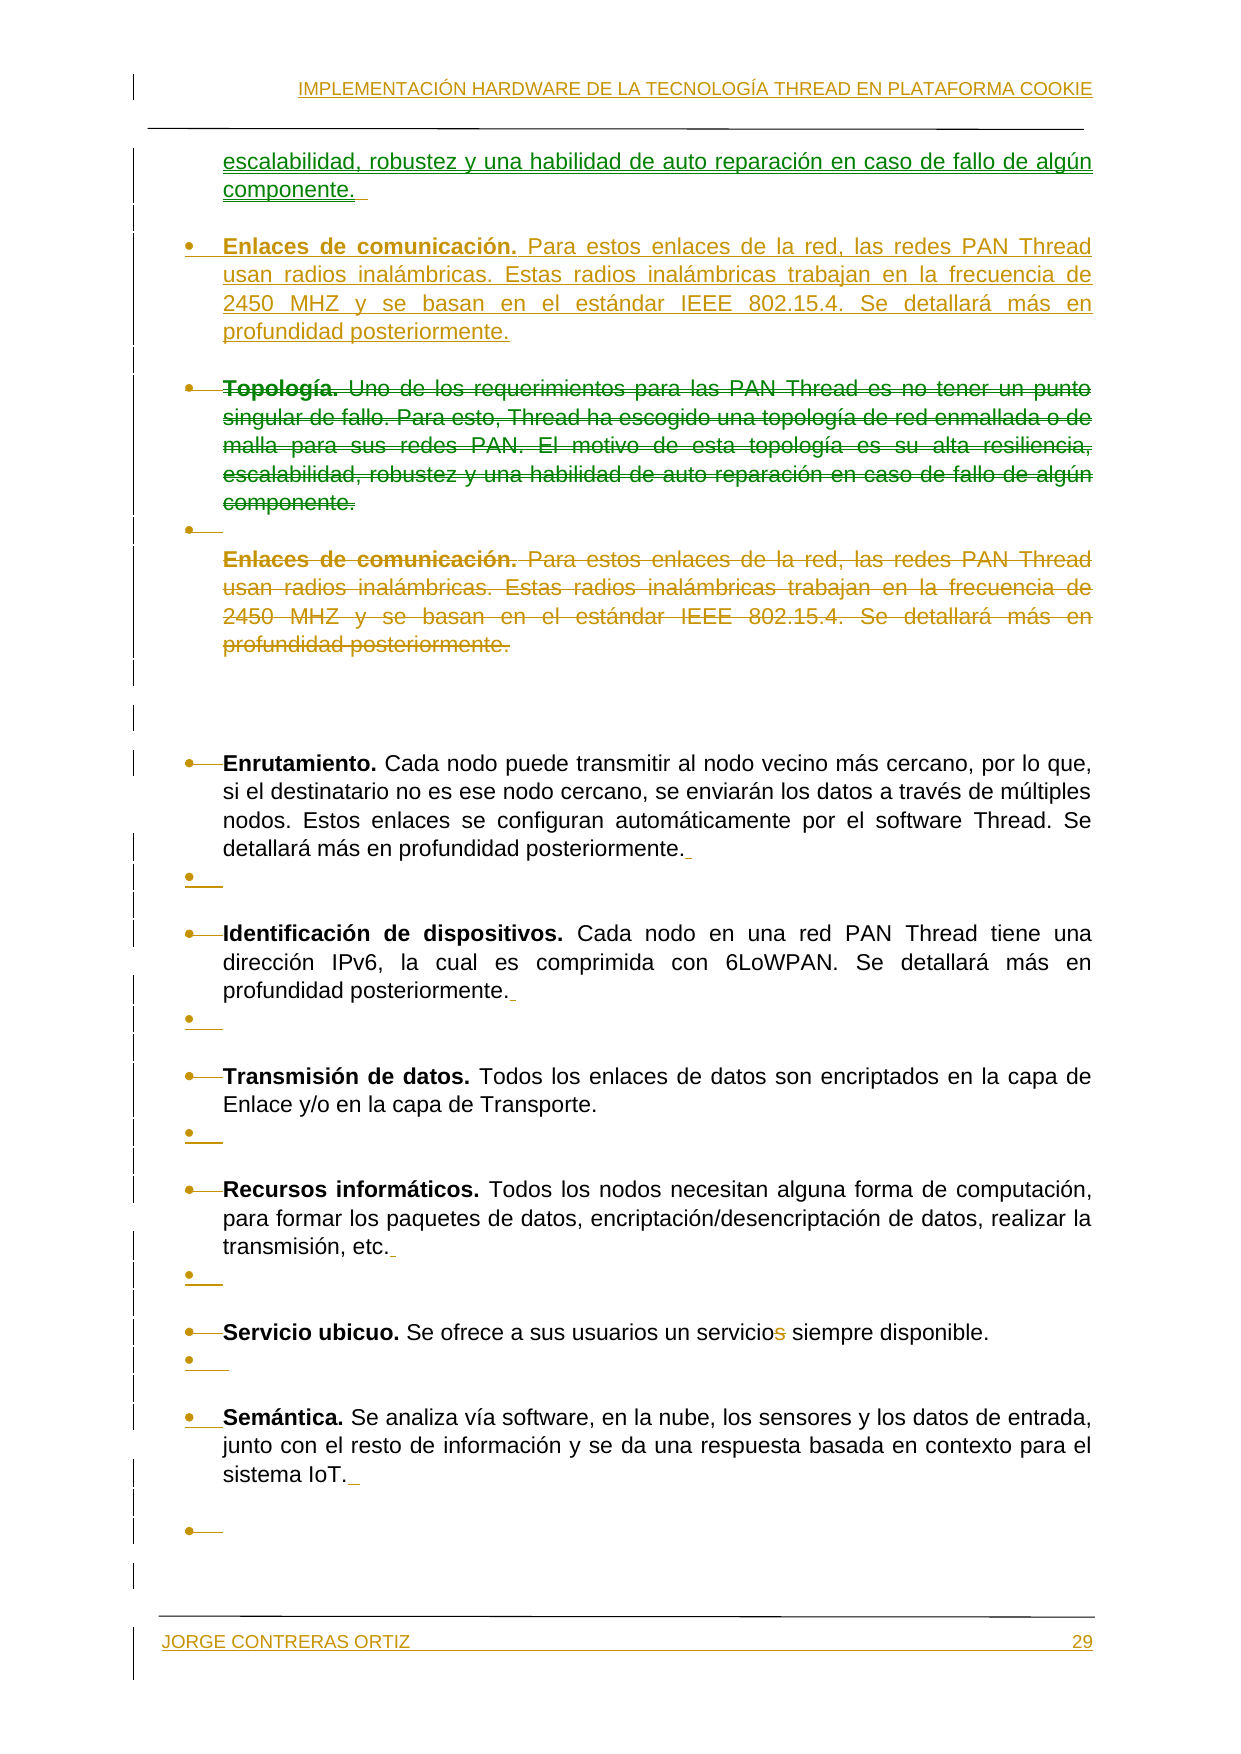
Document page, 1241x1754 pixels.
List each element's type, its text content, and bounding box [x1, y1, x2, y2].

list Identificación de dispositivos. Cada nodo en una red PAN Thread tiene una dirección IPv6, la cual es comprimida con 6LoWPAN. Se detallará más en profundidad posteriormente. [185, 920, 1092, 1004]
list Recursos informáticos. Todos los nodos necesitan alguna forma de computación, para formar los paquetes de datos, encriptación/desencriptación de datos, realizar la transmisión, etc. [185, 1176, 1092, 1259]
list Servicio ubicuo. Se ofrece a sus usuarios un servicio siempre disponible. [185, 1318, 1092, 1345]
list Transmisión de datos. Todos los enlaces de datos son encriptados en la capa de Enlace y/o en la capa de Transporte. [185, 1063, 1092, 1117]
list Enrutamiento. Cada nodo puede transmitir al nodo vecino más cercano, por lo que, si el destinatario no es ese nodo cercano, se enviarán los datos a través de múltiples nodos. Estos enlaces se configuran automáticamente por el software Thread. Se detallará más en profundidad posteriormente. [185, 750, 1092, 861]
list Semántica. Se analiza vía software, en la nube, los sensores y los datos de entrada, junto con el resto de información y se da una respuesta basada en contexto para el sistema IoT. [185, 1404, 1092, 1487]
